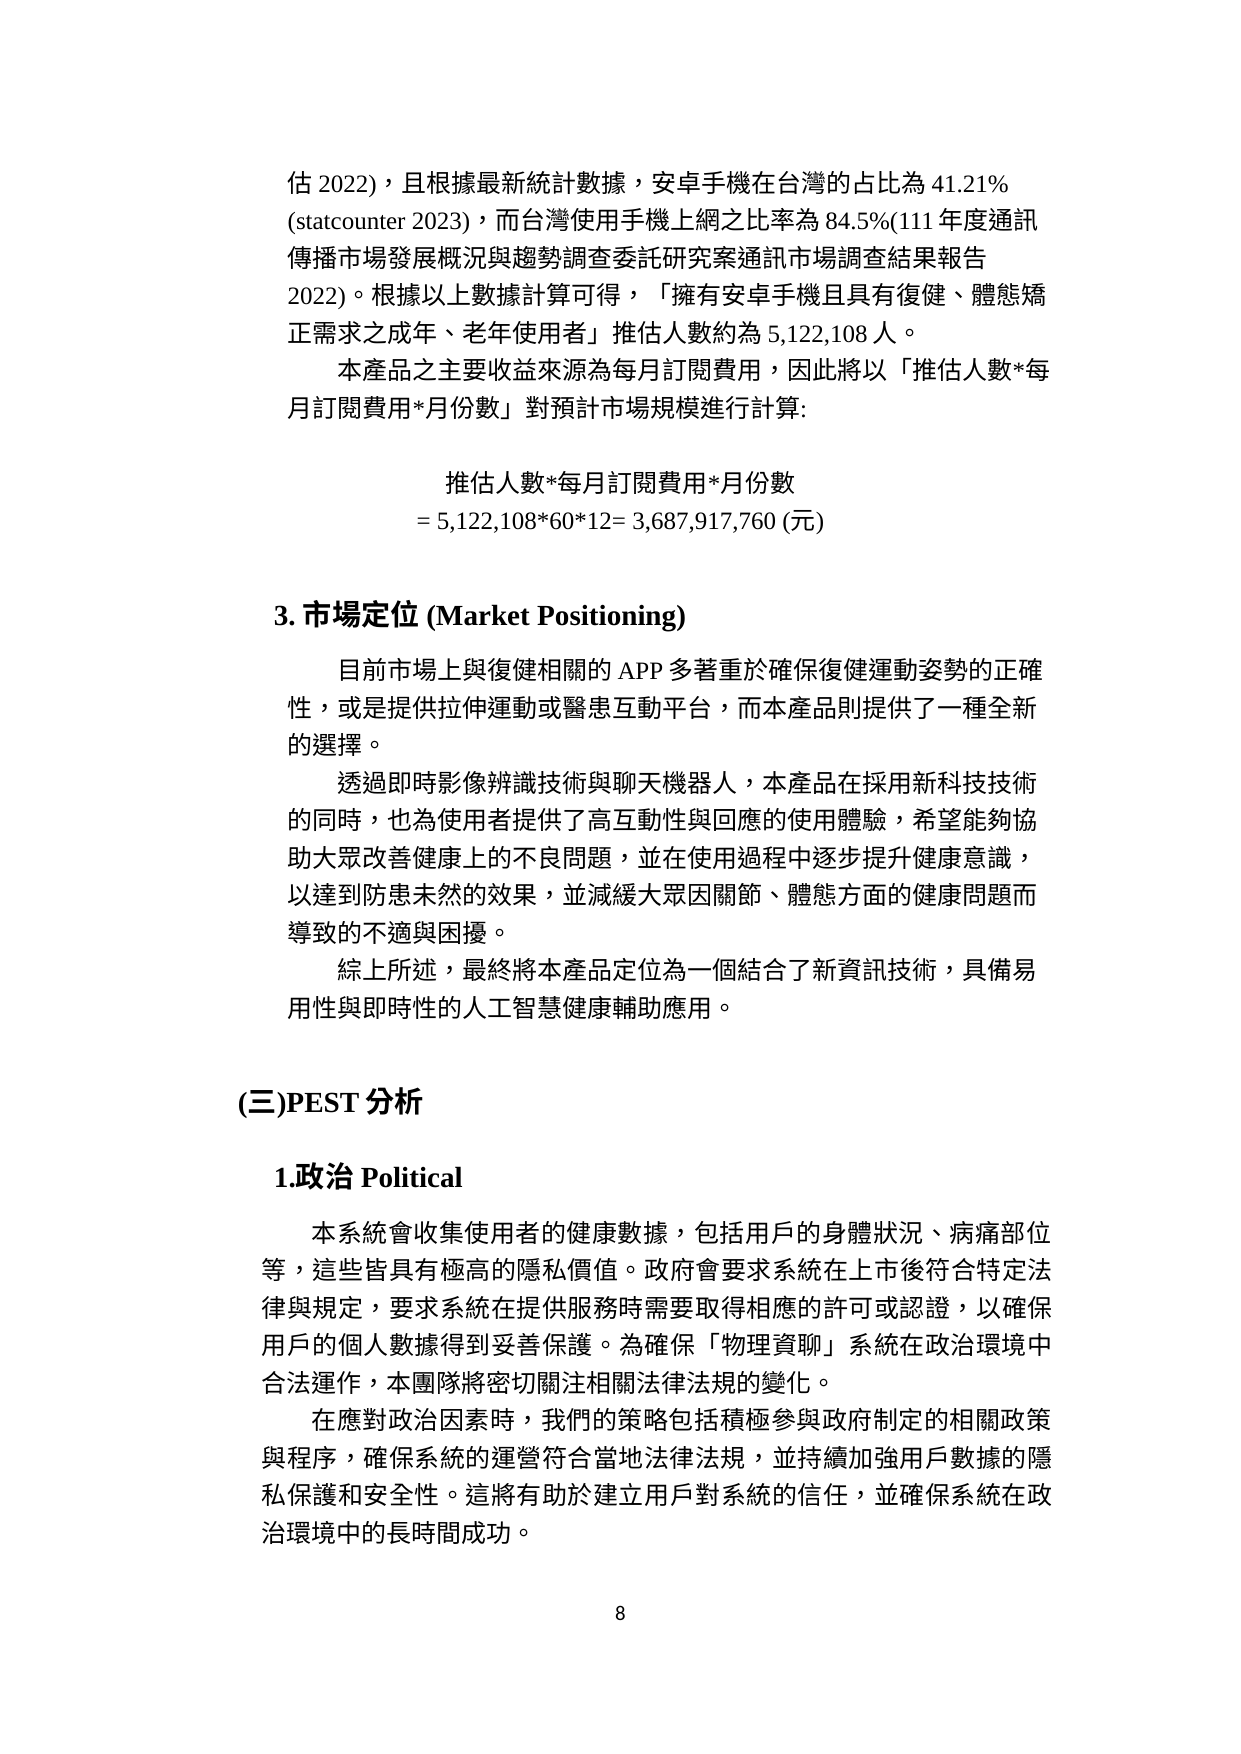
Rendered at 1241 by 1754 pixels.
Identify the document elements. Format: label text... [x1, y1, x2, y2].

text 本系統會收集使用者的健康數據，包括用戶的身體狀況、病痛部位等，這些皆具有極高的隱私價值。政府會要求系統在上市後符合特定法律與規定，要求系統在提供服務時需要取得相應的許可或認證，以確保用戶的個人數據得到妥善保護。為確保「物理資聊」系統在政治環境中合法運作，本團隊將密切關注相關法律法規的變化。 [261, 1212, 1053, 1400]
text 本產品之主要收益來源為每月訂閱費用，因此將以「推估人數*每月訂閱費用*月份數」對預計市場規模進行計算: [287, 350, 1053, 425]
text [287, 162, 1053, 350]
text 在應對政治因素時，我們的策略包括積極參與政府制定的相關政策與程序，確保系統的運營符合當地法律法規，並持續加強用戶數據的隱私保護和安全性。這將有助於建立用戶對系統的信任，並確保系統在政治環境中的長時間成功。 [261, 1400, 1053, 1550]
text = 5,122,108*60*12= 3,687,917,760 (元) [187, 500, 1053, 537]
text 透過即時影像辨識技術與聊天機器人，本產品在採用新科技技術的同時，也為使用者提供了高互動性與回應的使用體驗，希望能夠協助大眾改善健康上的不良問題，並在使用過程中逐步提升健康意識，以達到防患未然的效果，並減緩大眾因關節、體態方面的健康問題而導致的不適與困擾。 [287, 762, 1053, 950]
text (三)PEST分析 [187, 1062, 1053, 1137]
text 目前市場上與復健相關的APP多著重於確保復健運動姿勢的正確性，或是提供拉伸運動或醫患互動平台，而本產品則提供了一種全新的選擇。 [287, 650, 1053, 762]
text 1.政治 Political [187, 1137, 1053, 1212]
text 3. 市場定位 (Market Positioning) [273, 575, 1053, 650]
text 推估人數*每月訂閱費用*月份數 [187, 462, 1053, 500]
text 綜上所述，最終將本產品定位為一個結合了新資訊技術，具備易用性與即時性的人工智慧健康輔助應用。 [287, 950, 1053, 1025]
